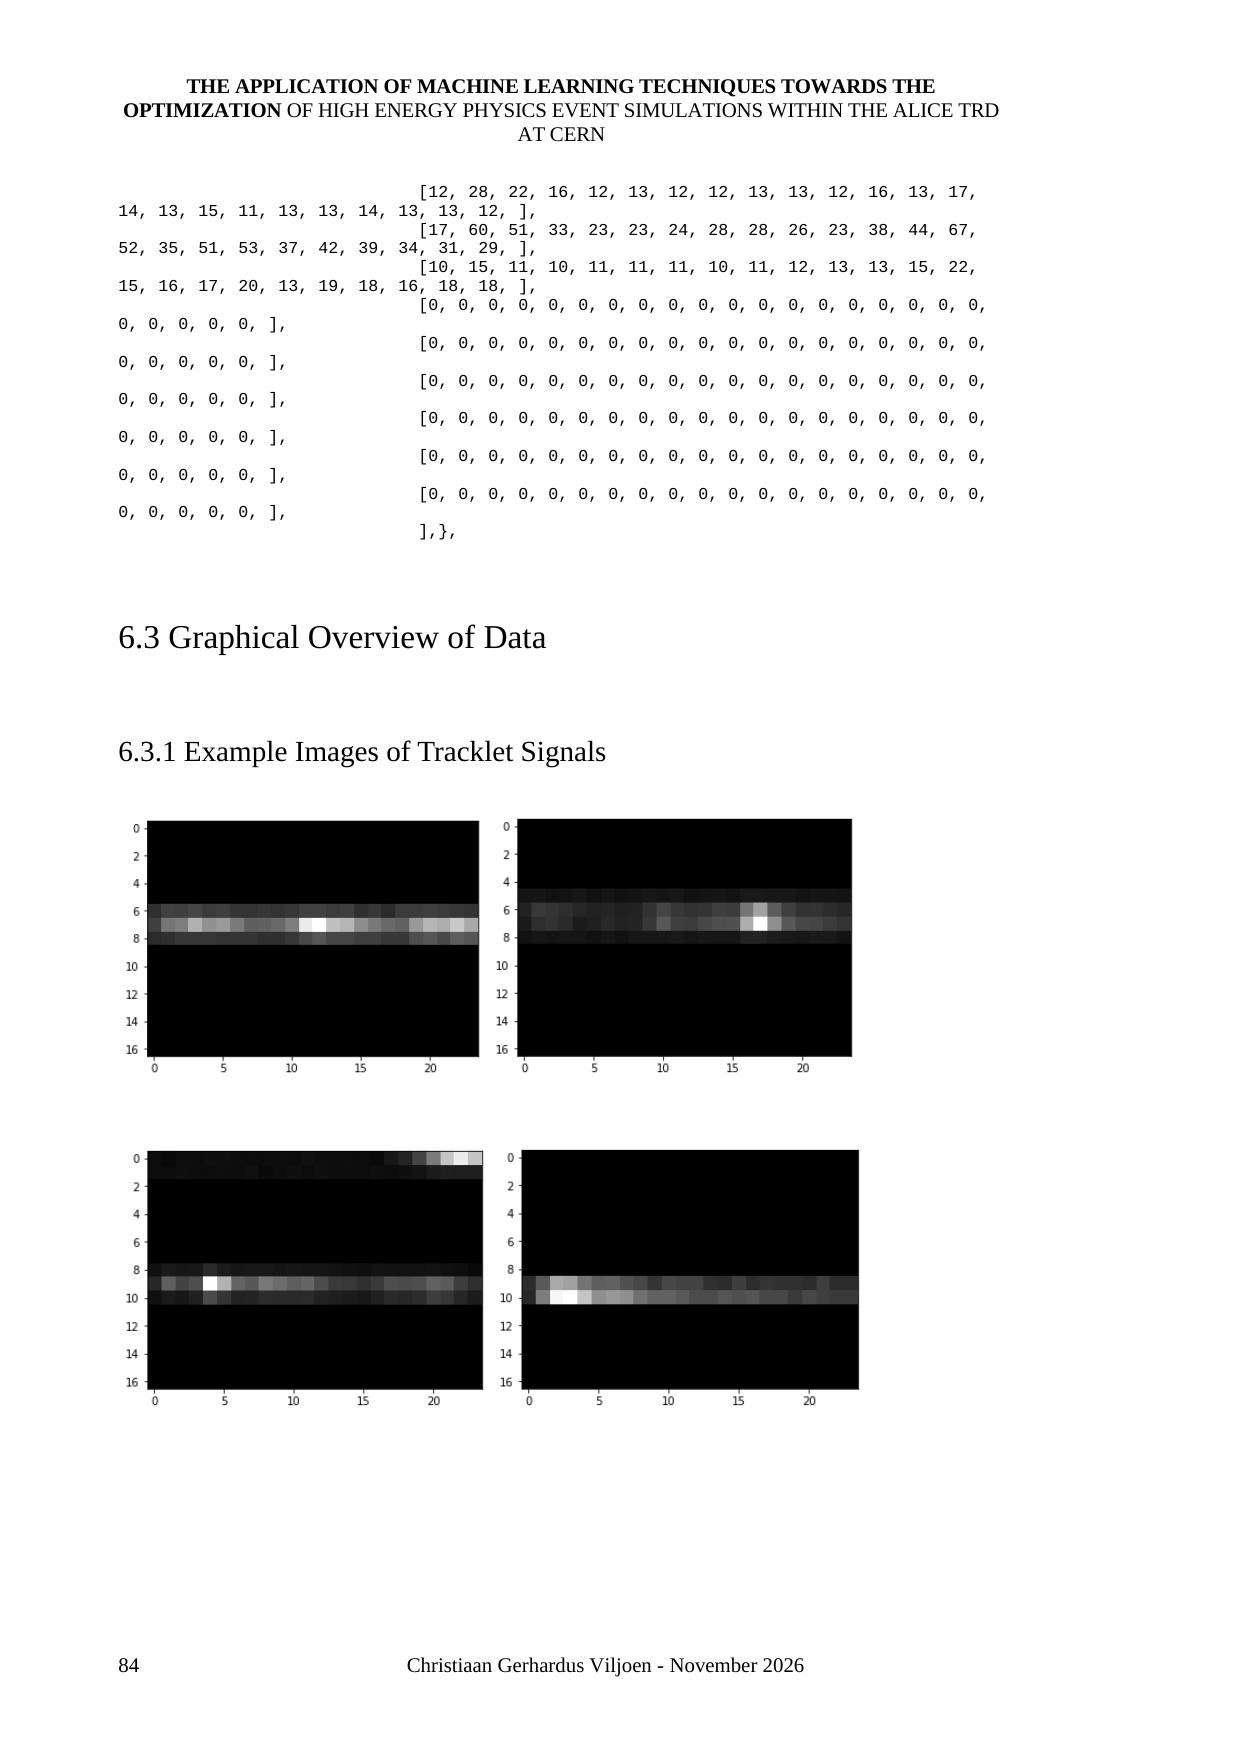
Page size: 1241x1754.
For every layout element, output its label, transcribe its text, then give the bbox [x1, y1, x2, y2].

text ],}, [118, 523, 1004, 542]
text [0, 0, 0, 0, 0, 0, 0, 0, 0, 0, 0, 0, 0, 0, 0, 0, 0, 0, 0, 0, 0, 0, 0, 0, ], [118, 297, 1004, 334]
text [0, 0, 0, 0, 0, 0, 0, 0, 0, 0, 0, 0, 0, 0, 0, 0, 0, 0, 0, 0, 0, 0, 0, 0, ], [118, 447, 1004, 485]
text [0, 0, 0, 0, 0, 0, 0, 0, 0, 0, 0, 0, 0, 0, 0, 0, 0, 0, 0, 0, 0, 0, 0, 0, ], [118, 372, 1004, 410]
text [0, 0, 0, 0, 0, 0, 0, 0, 0, 0, 0, 0, 0, 0, 0, 0, 0, 0, 0, 0, 0, 0, 0, 0, ], [118, 410, 1004, 447]
picture [118, 808, 862, 1082]
picture [118, 1139, 869, 1415]
text [17, 60, 51, 33, 23, 23, 24, 28, 28, 26, 23, 38, 44, 67, 52, 35, 51, 53, 37, 42, 39, 34, 31, 29, ], [118, 221, 1004, 259]
text [0, 0, 0, 0, 0, 0, 0, 0, 0, 0, 0, 0, 0, 0, 0, 0, 0, 0, 0, 0, 0, 0, 0, 0, ], [118, 334, 1004, 372]
subtitle Example Images of Tracklet Signals [118, 734, 1004, 768]
text [10, 15, 11, 10, 11, 11, 11, 10, 11, 12, 13, 13, 15, 22, 15, 16, 17, 20, 13, 19, 18, 16, 18, 18, ], [118, 259, 1004, 297]
subtitle Graphical Overview of Data [118, 617, 1004, 655]
text [0, 0, 0, 0, 0, 0, 0, 0, 0, 0, 0, 0, 0, 0, 0, 0, 0, 0, 0, 0, 0, 0, 0, 0, ], [118, 485, 1004, 523]
text [12, 28, 22, 16, 12, 13, 12, 12, 13, 13, 12, 16, 13, 17, 14, 13, 15, 11, 13, 13, 14, 13, 13, 12, ], [118, 183, 1004, 221]
